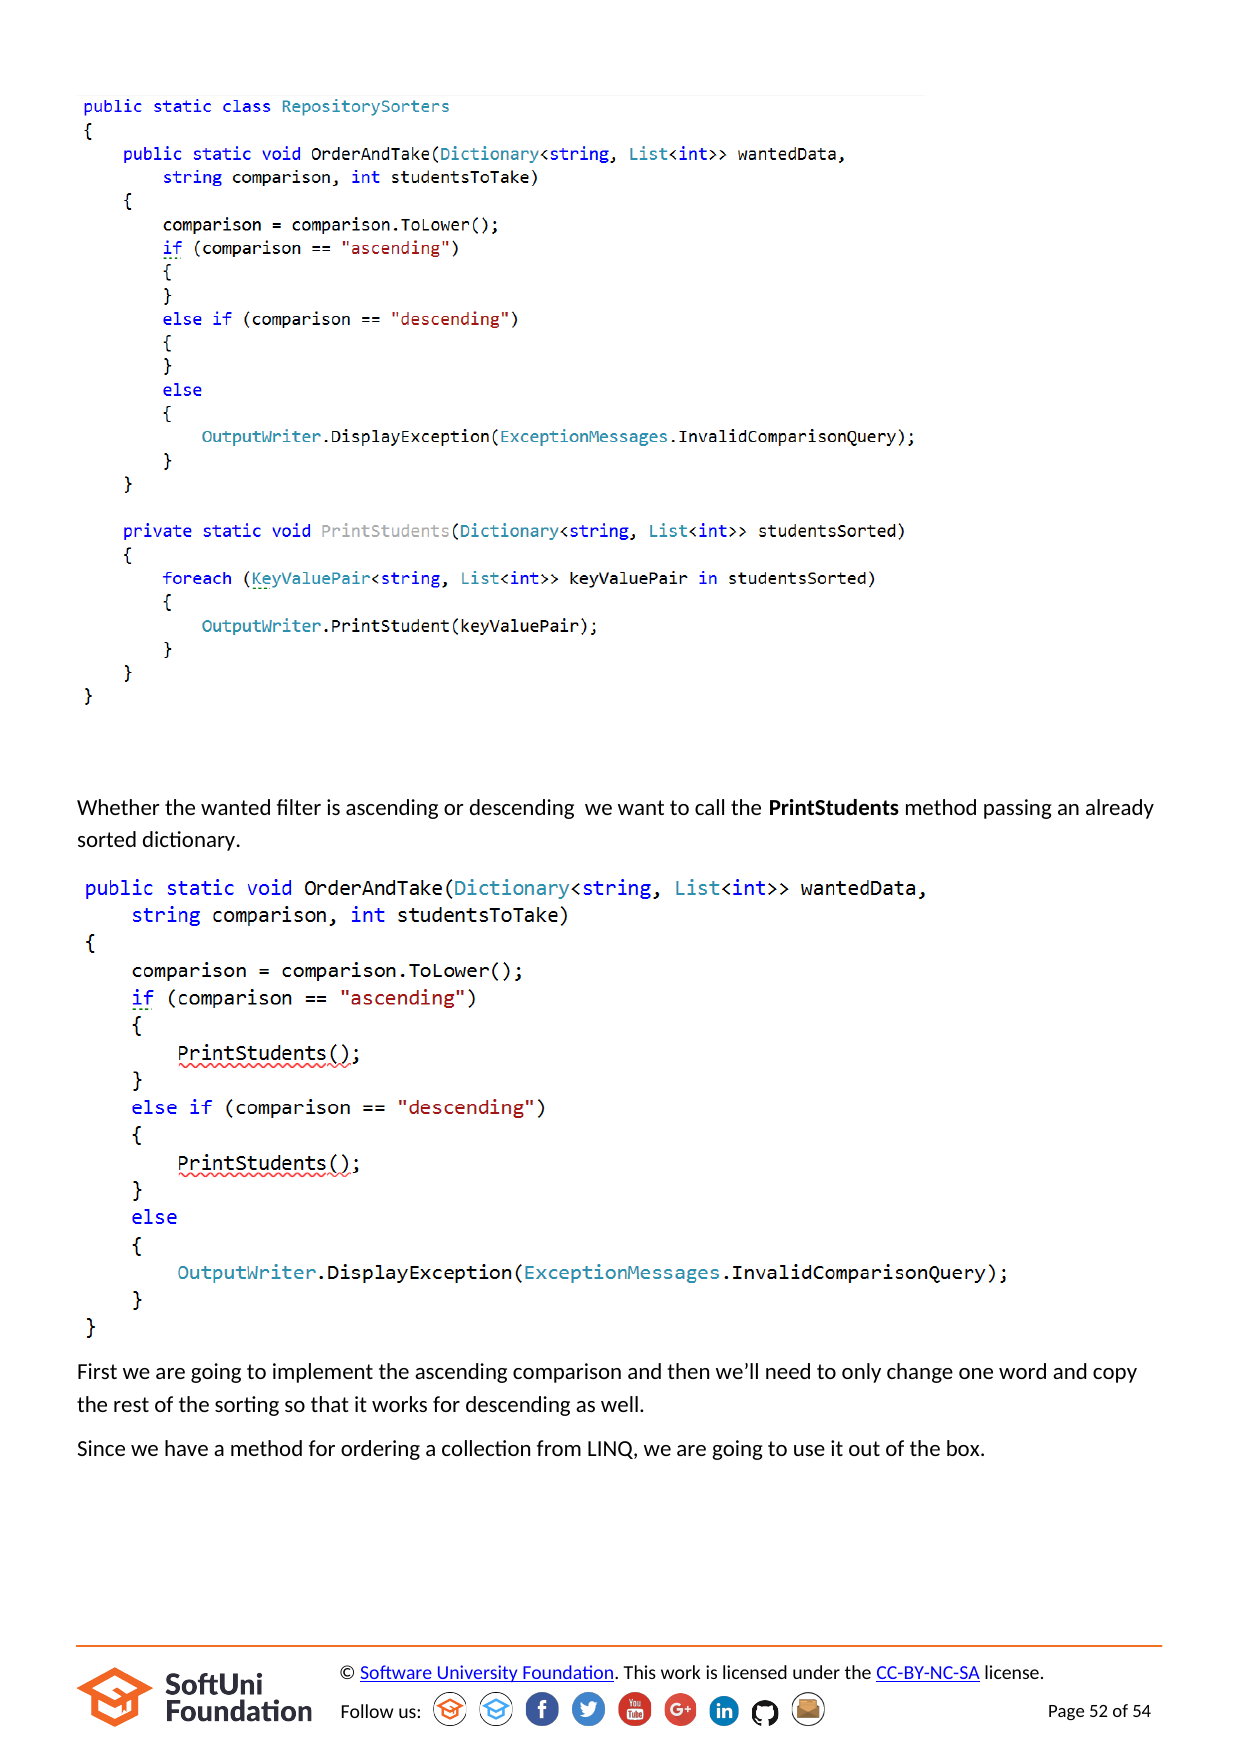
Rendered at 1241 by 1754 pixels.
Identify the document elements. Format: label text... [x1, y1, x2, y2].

picture [572, 1692, 605, 1726]
text First we are going to implement the ascending comparison and then we’ll need to only change one word and copy the rest of the sorting so that it works for descending as well. [77, 1357, 1163, 1418]
picture [433, 1692, 467, 1726]
picture [730, 1696, 739, 1705]
picture [752, 1700, 779, 1726]
picture [791, 1692, 825, 1726]
picture [76, 95, 925, 713]
text Since we have a method for ordering a collection from LINQ, we are going to use it out of the box. [77, 1434, 1163, 1462]
picture [76, 870, 1040, 1341]
picture [525, 1692, 559, 1726]
picture [730, 1717, 739, 1726]
picture [709, 1696, 718, 1705]
text Whether the wanted filter is ascending or descending we want to call the PrintStudents method passing an already sorted dictionary. [77, 793, 1163, 854]
picture [709, 1717, 718, 1726]
picture [479, 1692, 513, 1726]
picture [723, 1708, 732, 1717]
picture [76, 1667, 312, 1727]
picture [618, 1692, 652, 1726]
picture [664, 1693, 697, 1726]
